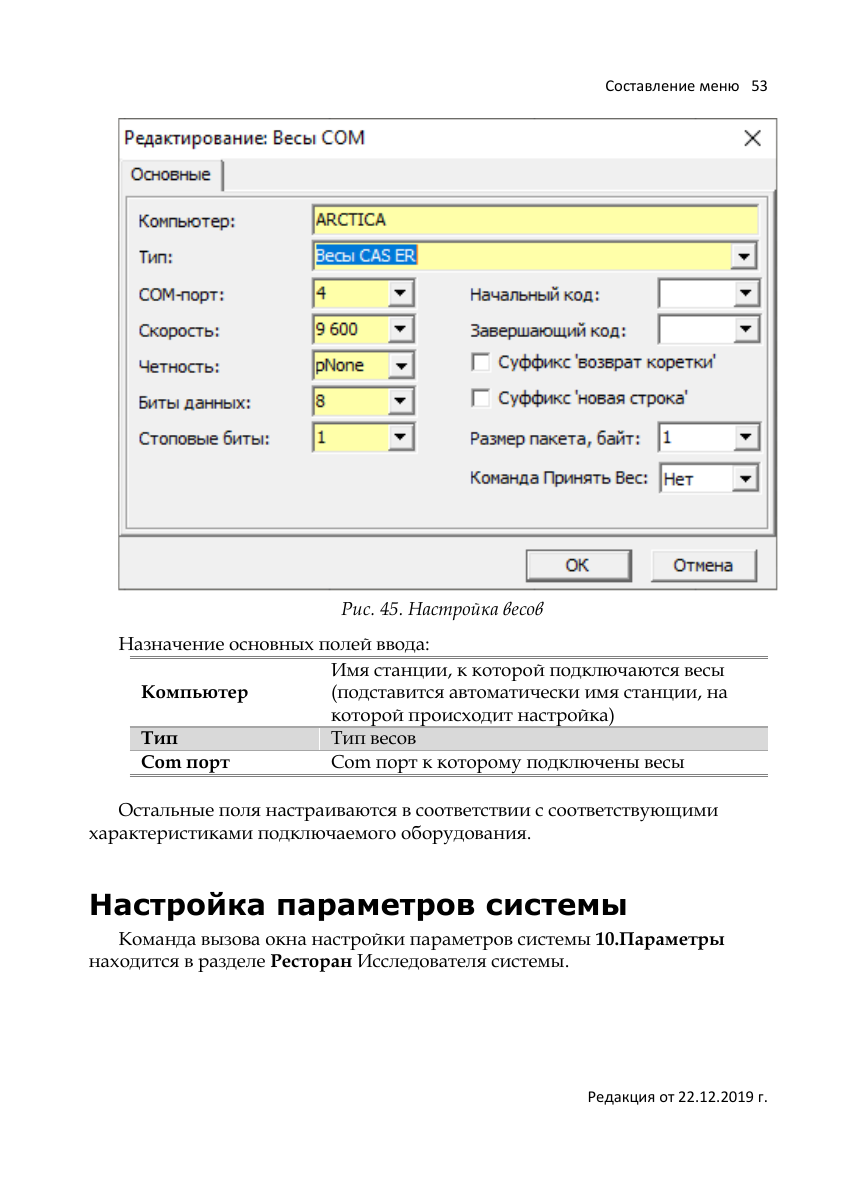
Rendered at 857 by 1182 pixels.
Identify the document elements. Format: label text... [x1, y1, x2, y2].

text Остальные поля настраиваются в соответствии с соответствующими характеристиками подключаемого оборудования. [89, 799, 768, 845]
subtitle Настройка параметров системы [89, 886, 768, 921]
picture [118, 118, 778, 592]
table_header Компьютер [130, 659, 319, 726]
table_cell Тип весов [320, 728, 768, 750]
table_cell Com порт [130, 751, 319, 774]
text Назначение основных полей ввода: [89, 633, 768, 656]
text Команда вызова окна настройки параметров системы 10.Параметры находится в разделе Ресторан Исследователя системы. [89, 928, 768, 973]
table_header Имя станции, к которой подключаются весы (подставится автоматически имя станции, на которой происходит настройка) [320, 659, 768, 726]
text Рис. 45. Настройка весов [89, 598, 768, 620]
table_cell Тип [130, 728, 319, 750]
table_cell Com порт к которому подключены весы [320, 751, 768, 774]
